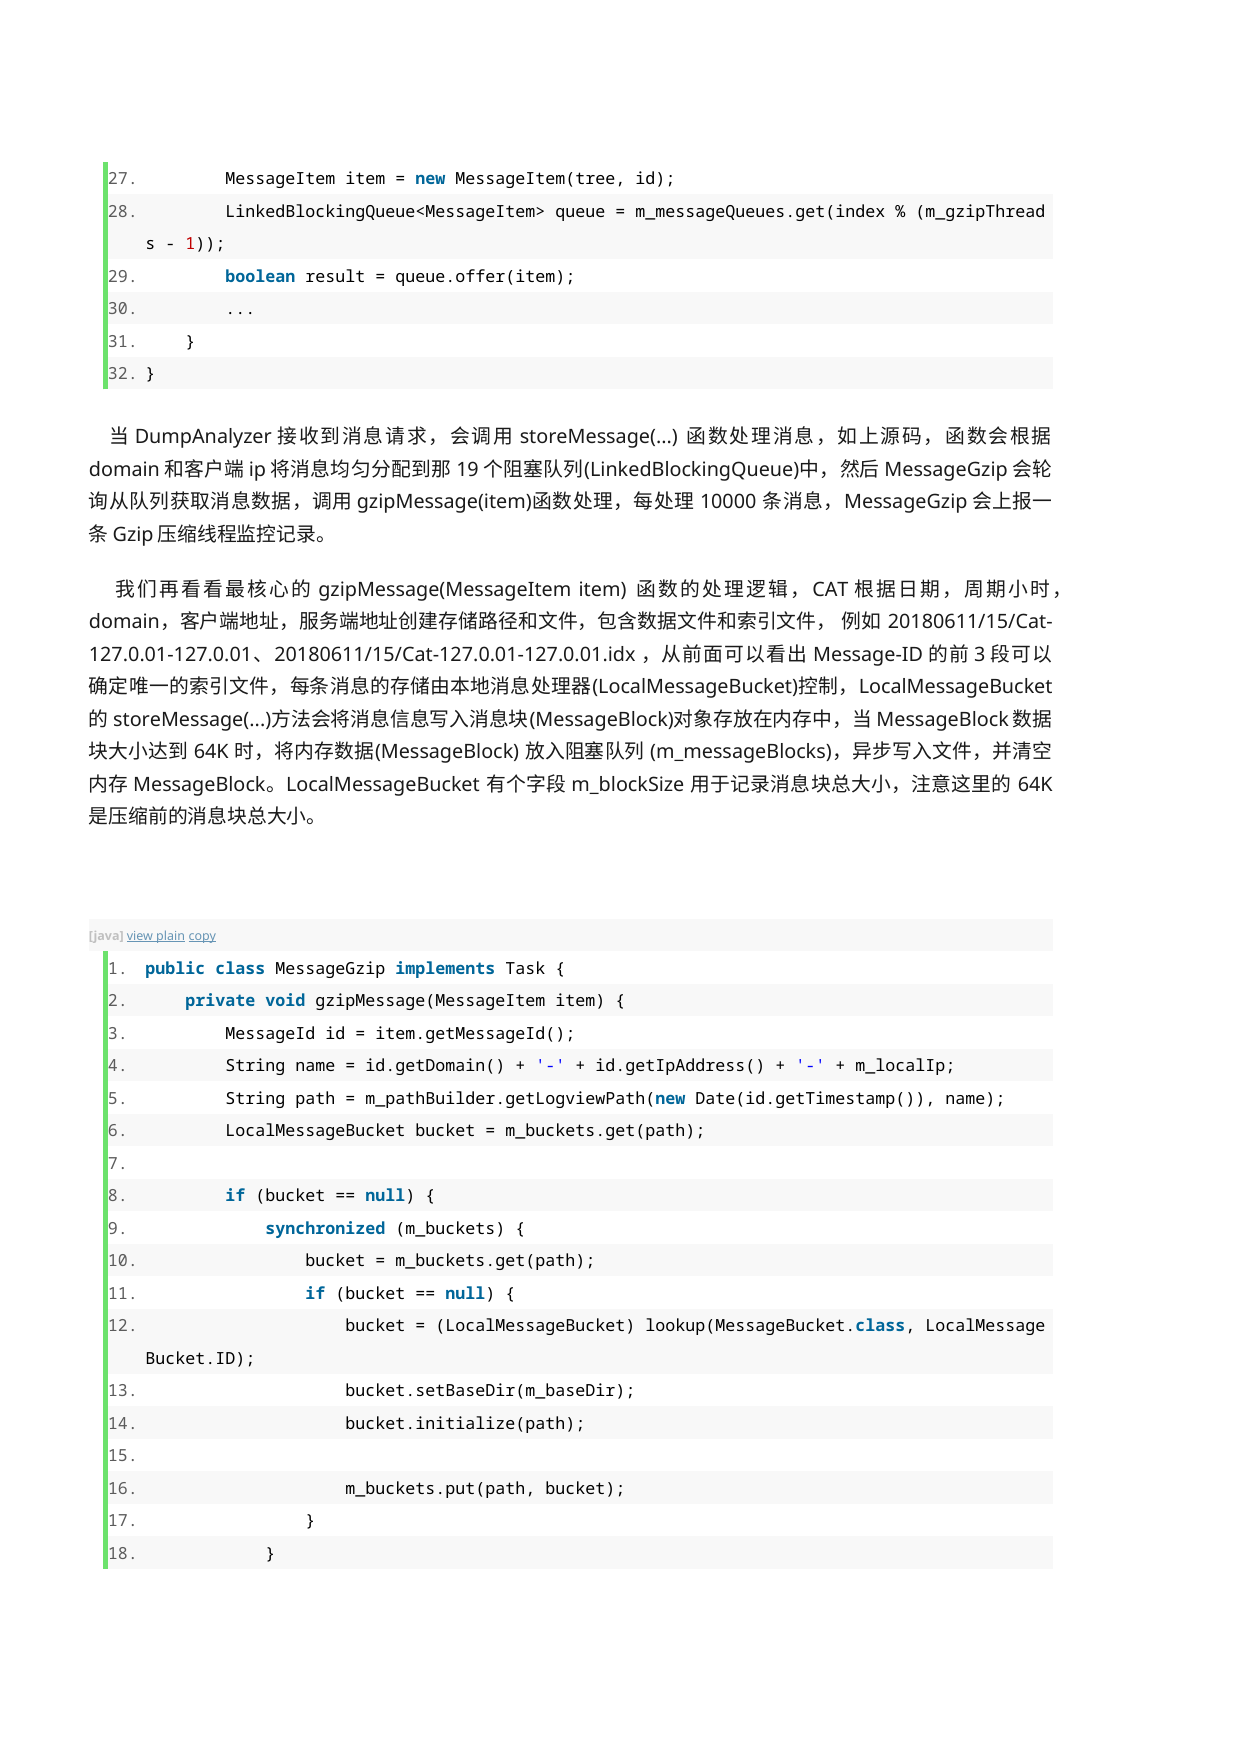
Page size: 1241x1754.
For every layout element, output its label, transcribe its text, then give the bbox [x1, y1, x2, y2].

list public class MessageGzip implements Task { [108, 951, 1053, 984]
list LocalMessageBucket bucket = m_buckets.get(path); [108, 1114, 1053, 1146]
list synchronized (m_buckets) { [108, 1211, 1053, 1244]
list bucket = m_buckets.get(path); [108, 1244, 1053, 1276]
list if (bucket == null) { [108, 1276, 1053, 1309]
text 当DumpAnalyzer接收到消息请求，会调用storeMessage(...) 函数处理消息，如上源码，函数会根据domain和客户端ip将消息均匀分配到那19个阻塞队列(LinkedBlockingQueue)中，然后MessageGzip会轮询从队列获取消息数据，调用gzipMessage(item)函数处理，每处理 10000 条消息，MessageGzip会上报一条Gzip压缩线程监控记录。 [89, 514, 1053, 549]
list if (bucket == null) { [108, 1179, 1053, 1211]
list MessageId id = item.getMessageId(); [108, 1016, 1053, 1049]
list } [108, 324, 1053, 357]
text 当DumpAnalyzer接收到消息请求，会调用storeMessage(...) 函数处理消息，如上源码，函数会根据domain和客户端ip将消息均匀分配到那19个阻塞队列(LinkedBlockingQueue)中，然后MessageGzip会轮询从队列获取消息数据，调用gzipMessage(item)函数处理，每处理 10000 条消息，MessageGzip会上报一条Gzip压缩线程监控记录。 [89, 419, 1053, 487]
text [java] view plain copy [89, 919, 1053, 951]
list MessageItem item = new MessageItem(tree, id); [108, 162, 1053, 194]
list m_buckets.put(path, bucket); [108, 1471, 1053, 1504]
list bucket.setBaseDir(m_baseDir); [108, 1374, 1053, 1406]
list private void gzipMessage(MessageItem item) { [108, 984, 1053, 1016]
text 我们再看看最核心的 gzipMessage(MessageItem item) 函数的处理逻辑，CAT根据日期，周期小时，domain，客户端地址，服务端地址创建存储路径和文件，包含数据文件和索引文件， 例如 20180611/15/Cat-127.0.01-127.0.01、20180611/15/Cat-127.0.01-127.0.01.idx ，从前面可以看出Message-ID的前3段可以确定唯一的索引文件，每条消息的存储由本地消息处理器(LocalMessageBucket)控制，LocalMessageBucket 的 storeMessage(...)方法会将消息信息写入消息块(MessageBlock)对象存放在内存中，当MessageBlock数据块大小达到 64K 时，将内存数据(MessageBlock) 放入阻塞队列 (m_messageBlocks)，异步写入文件，并清空内存MessageBlock。LocalMessageBucket 有个字段 m_blockSize 用于记录消息块总大小，注意这里的 64K 是压缩前的消息块总大小。 [89, 797, 1053, 896]
list } [108, 1504, 1053, 1536]
text 我们再看看最核心的 gzipMessage(MessageItem item) 函数的处理逻辑，CAT根据日期，周期小时，domain，客户端地址，服务端地址创建存储路径和文件，包含数据文件和索引文件， 例如 20180611/15/Cat-127.0.01-127.0.01、20180611/15/Cat-127.0.01-127.0.01.idx ，从前面可以看出Message-ID的前3段可以确定唯一的索引文件，每条消息的存储由本地消息处理器(LocalMessageBucket)控制，LocalMessageBucket 的 storeMessage(...)方法会将消息信息写入消息块(MessageBlock)对象存放在内存中，当MessageBlock数据块大小达到 64K 时，将内存数据(MessageBlock) 放入阻塞队列 (m_messageBlocks)，异步写入文件，并清空内存MessageBlock。LocalMessageBucket 有个字段 m_blockSize 用于记录消息块总大小，注意这里的 64K 是压缩前的消息块总大小。 [89, 634, 1053, 770]
list String path = m_pathBuilder.getLogviewPath(new Date(id.getTimestamp()), name); [108, 1081, 1053, 1114]
list bucket = (LocalMessageBucket) lookup(MessageBucket.class, LocalMessageBucket.ID); [108, 1309, 1053, 1374]
list boolean result = queue.offer(item); [108, 259, 1053, 292]
list ... [108, 292, 1053, 324]
list String name = id.getDomain() + '-' + id.getIpAddress() + '-' + m_localIp; [108, 1049, 1053, 1081]
list bucket.initialize(path); [108, 1406, 1053, 1439]
list } [108, 357, 1053, 389]
list LinkedBlockingQueue<MessageItem> queue = m_messageQueues.get(index % (m_gzipThreads - 1)); [108, 194, 1053, 259]
list } [108, 1536, 1053, 1569]
